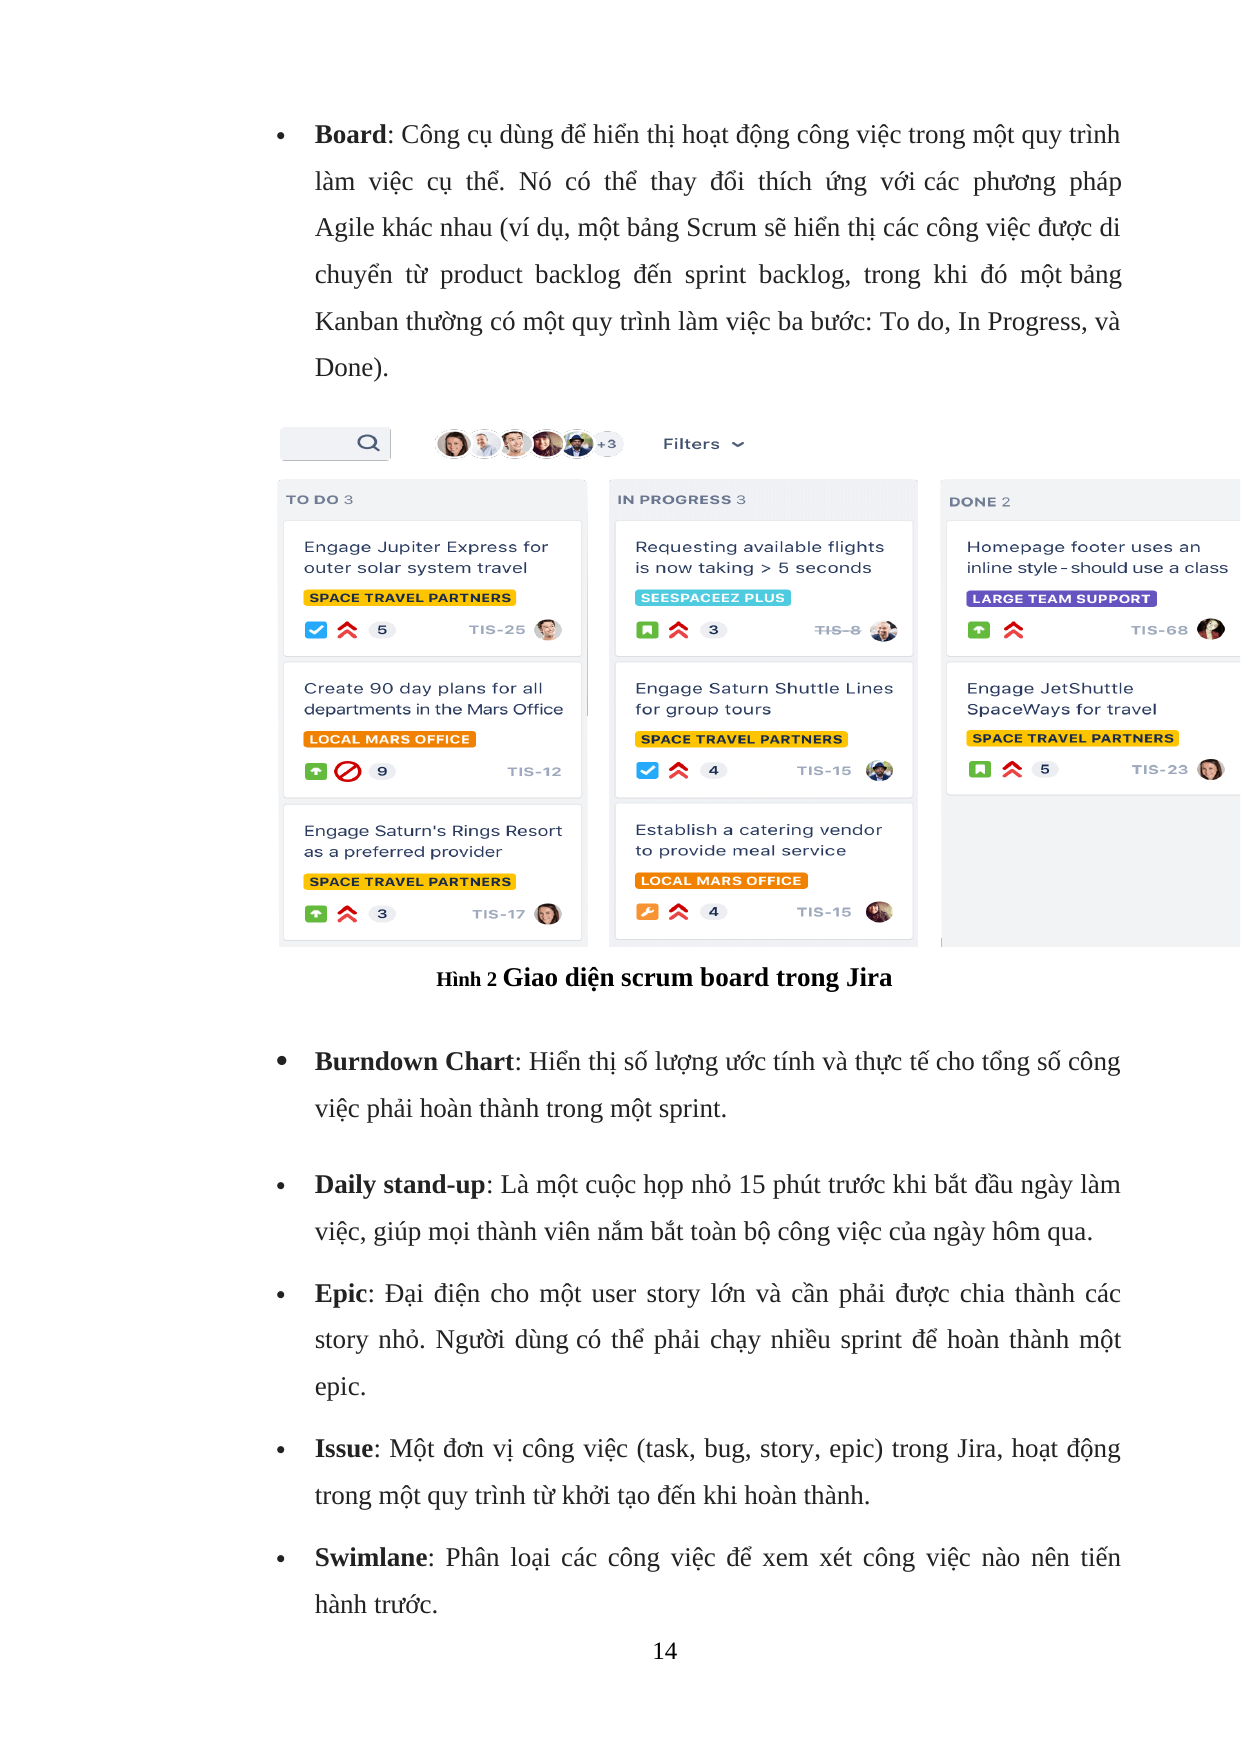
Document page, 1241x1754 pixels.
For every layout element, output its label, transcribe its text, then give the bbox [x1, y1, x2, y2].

list Board: Công cụ dùng để hiển thị hoạt động công việc trong một quy trình làm việc cụ thể. Nó có thể thay đổi thích ứng với các phương pháp Agile khác nhau (ví dụ, một bảng Scrum sẽ hiển thị các công việc được di chuyển từ product backlog đến sprint backlog, trong khi đó một bảng Kanban thường có một quy trình làm việc ba bước: To do, In Progress, và Done). [277, 118, 1122, 383]
list Issue: Một đơn vị công việc (task, bug, story, epic) trong Jira, hoạt động trong một quy trình từ khởi tạo đến khi hoàn thành. [277, 1433, 1122, 1510]
text Hình 2 Giao diện scrum board trong Jira [207, 961, 1122, 992]
list Burndown Chart: Hiển thị số lượng ước tính và thực tế cho tổng số công việc phải hoàn thành trong một sprint. [277, 1045, 1122, 1123]
list Epic: Đại điện cho một user story lớn và cần phải được chia thành các story nhỏ. Người dùng có thể phải chạy nhiều sprint để hoàn thành một epic. [277, 1277, 1122, 1401]
picture [277, 427, 1241, 947]
list Daily stand-up: Là một cuộc họp nhỏ 15 phút trước khi bắt đầu ngày làm việc, giúp mọi thành viên nắm bắt toàn bộ công việc của ngày hôm qua. [277, 1168, 1122, 1246]
list Swimlane: Phân loại các công việc để xem xét công việc nào nên tiến hành trước. [277, 1542, 1122, 1619]
